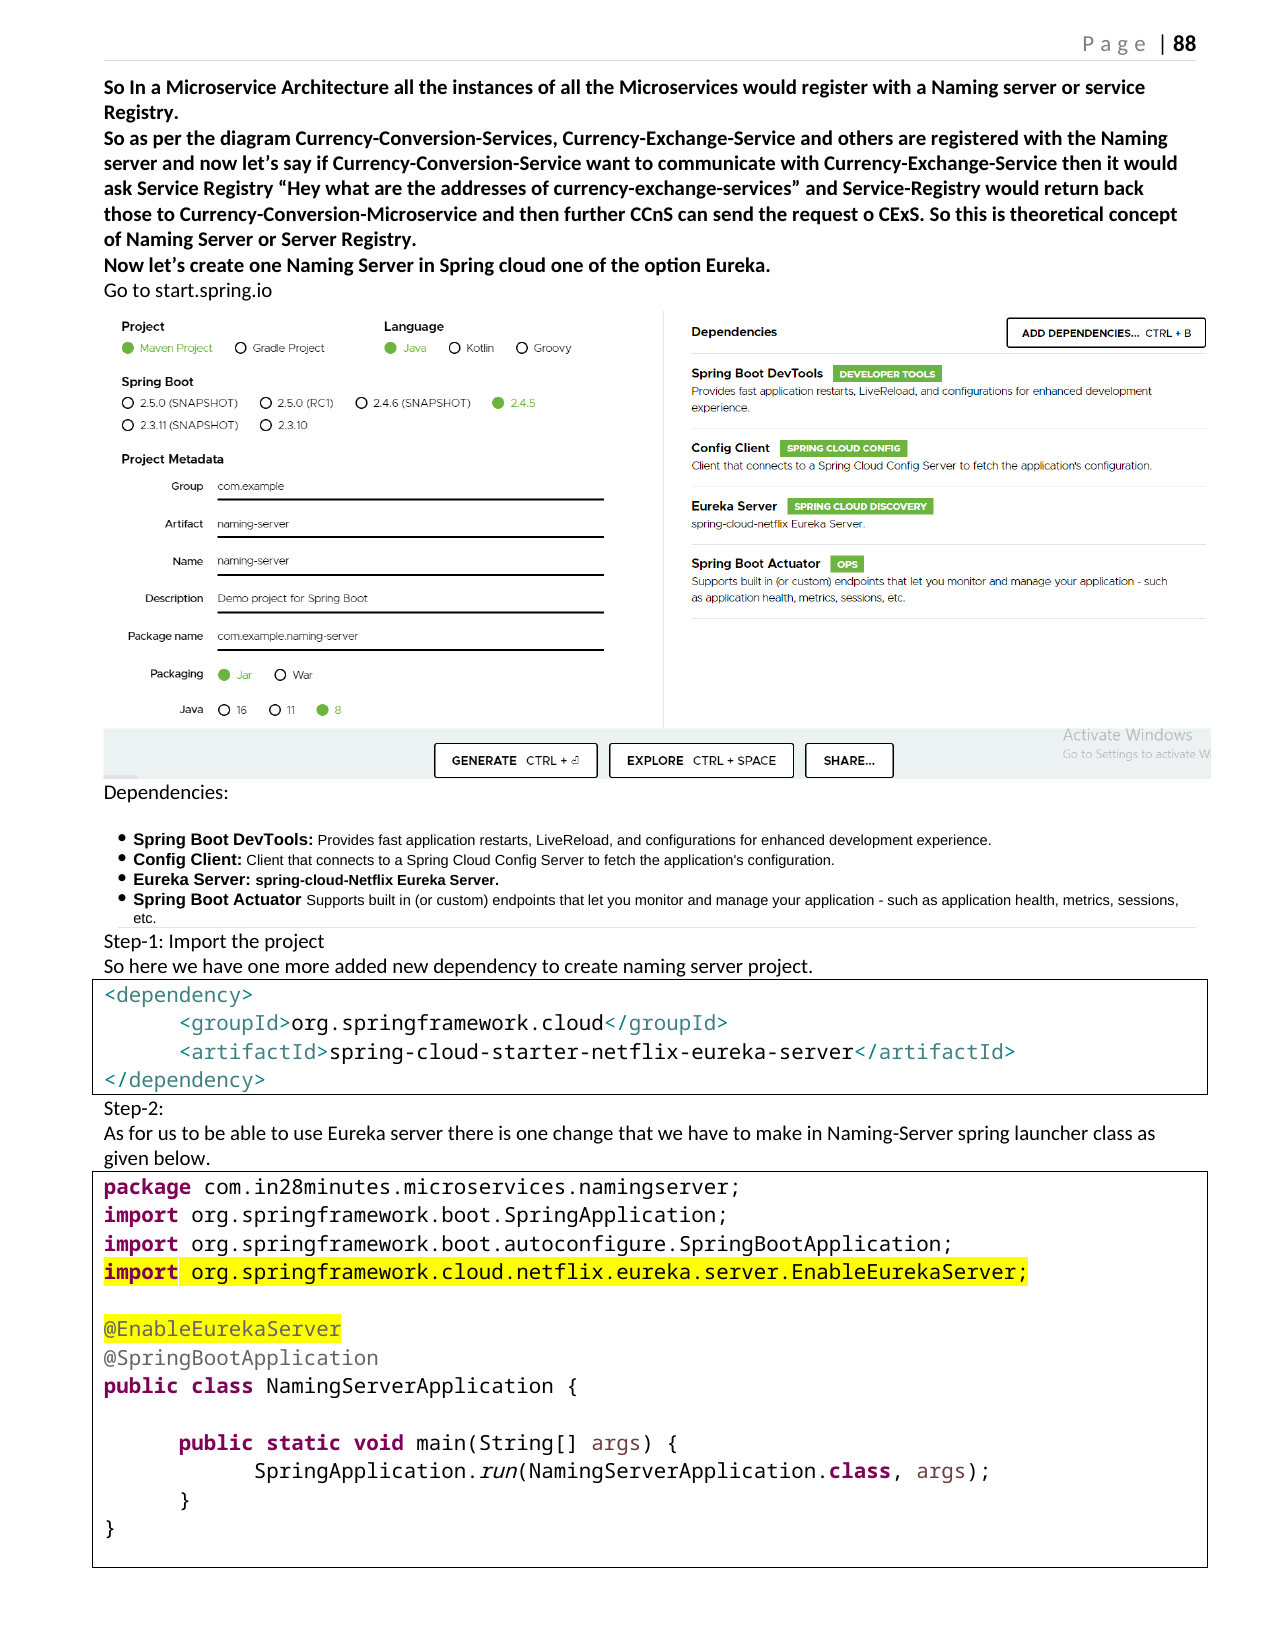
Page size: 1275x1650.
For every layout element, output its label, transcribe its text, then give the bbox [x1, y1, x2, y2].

text So as per the diagram Currency-Conversion-Services, Currency-Exchange-Service and others are registered with the Naming server and now let’s say if Currency-Conversion-Service want to communicate with Currency-Exchange-Service then it would ask Service Registry “Hey what are the addresses of currency-exchange-services” and Service-Registry would return back those to Currency-Conversion-Microservice and then further CCnS can send the request o CExS. So this is theoretical concept of Naming Server or Server Registry. [103, 125, 1196, 252]
text Now let’s create one Naming Server in Spring cloud one of the option Eureka. [103, 252, 1196, 277]
picture [103, 302, 1211, 779]
text As for us to be able to use Eureka server there is one change that we have to make in Naming-Server spring launcher class as given below. [103, 1120, 1196, 1171]
text So In a Microservice Architecture all the instances of all the Microservices would register with a Naming server or service Registry. [103, 74, 1196, 125]
list Spring Boot Actuator Supports built in (or custom) endpoints that let you monitor and manage your application - such as application health, metrics, sessions, etc. [118, 890, 1196, 927]
table_header <dependency> <groupId>org.springframework.cloud</groupId> <artifactId>spring-cloud-starter-netflix-eureka-server</artifactId> </dependency> [93, 980, 1207, 1094]
text So here we have one more added new dependency to create naming server project. [103, 953, 1196, 979]
list Spring Boot DevTools: Provides fast application restarts, LiveReload, and configurations for enhanced development experience. [118, 830, 1196, 850]
list Eureka Server: spring-cloud-Netflix Eureka Server. [118, 870, 1196, 890]
text Go to start.spring.io [103, 277, 1196, 302]
text Dependencies: [103, 779, 1196, 804]
table_header package com.in28minutes.microservices.namingserver; import org.springframework.boot.SpringApplication; import org.springframework.boot.autoconfigure.SpringBootApplication; import org.springframework.cloud.netflix.eureka.server.EnableEurekaServer; @EnableEurekaServer @SpringBootApplication public class NamingServerApplication { public static void main(String[] args) { SpringApplication.run(NamingServerApplication.class, args); } } [93, 1172, 1207, 1567]
text Step-2: [103, 1095, 1196, 1120]
text Step-1: Import the project [103, 928, 1196, 953]
list Config Client: Client that connects to a Spring Cloud Config Server to fetch the application's configuration. [118, 850, 1196, 870]
